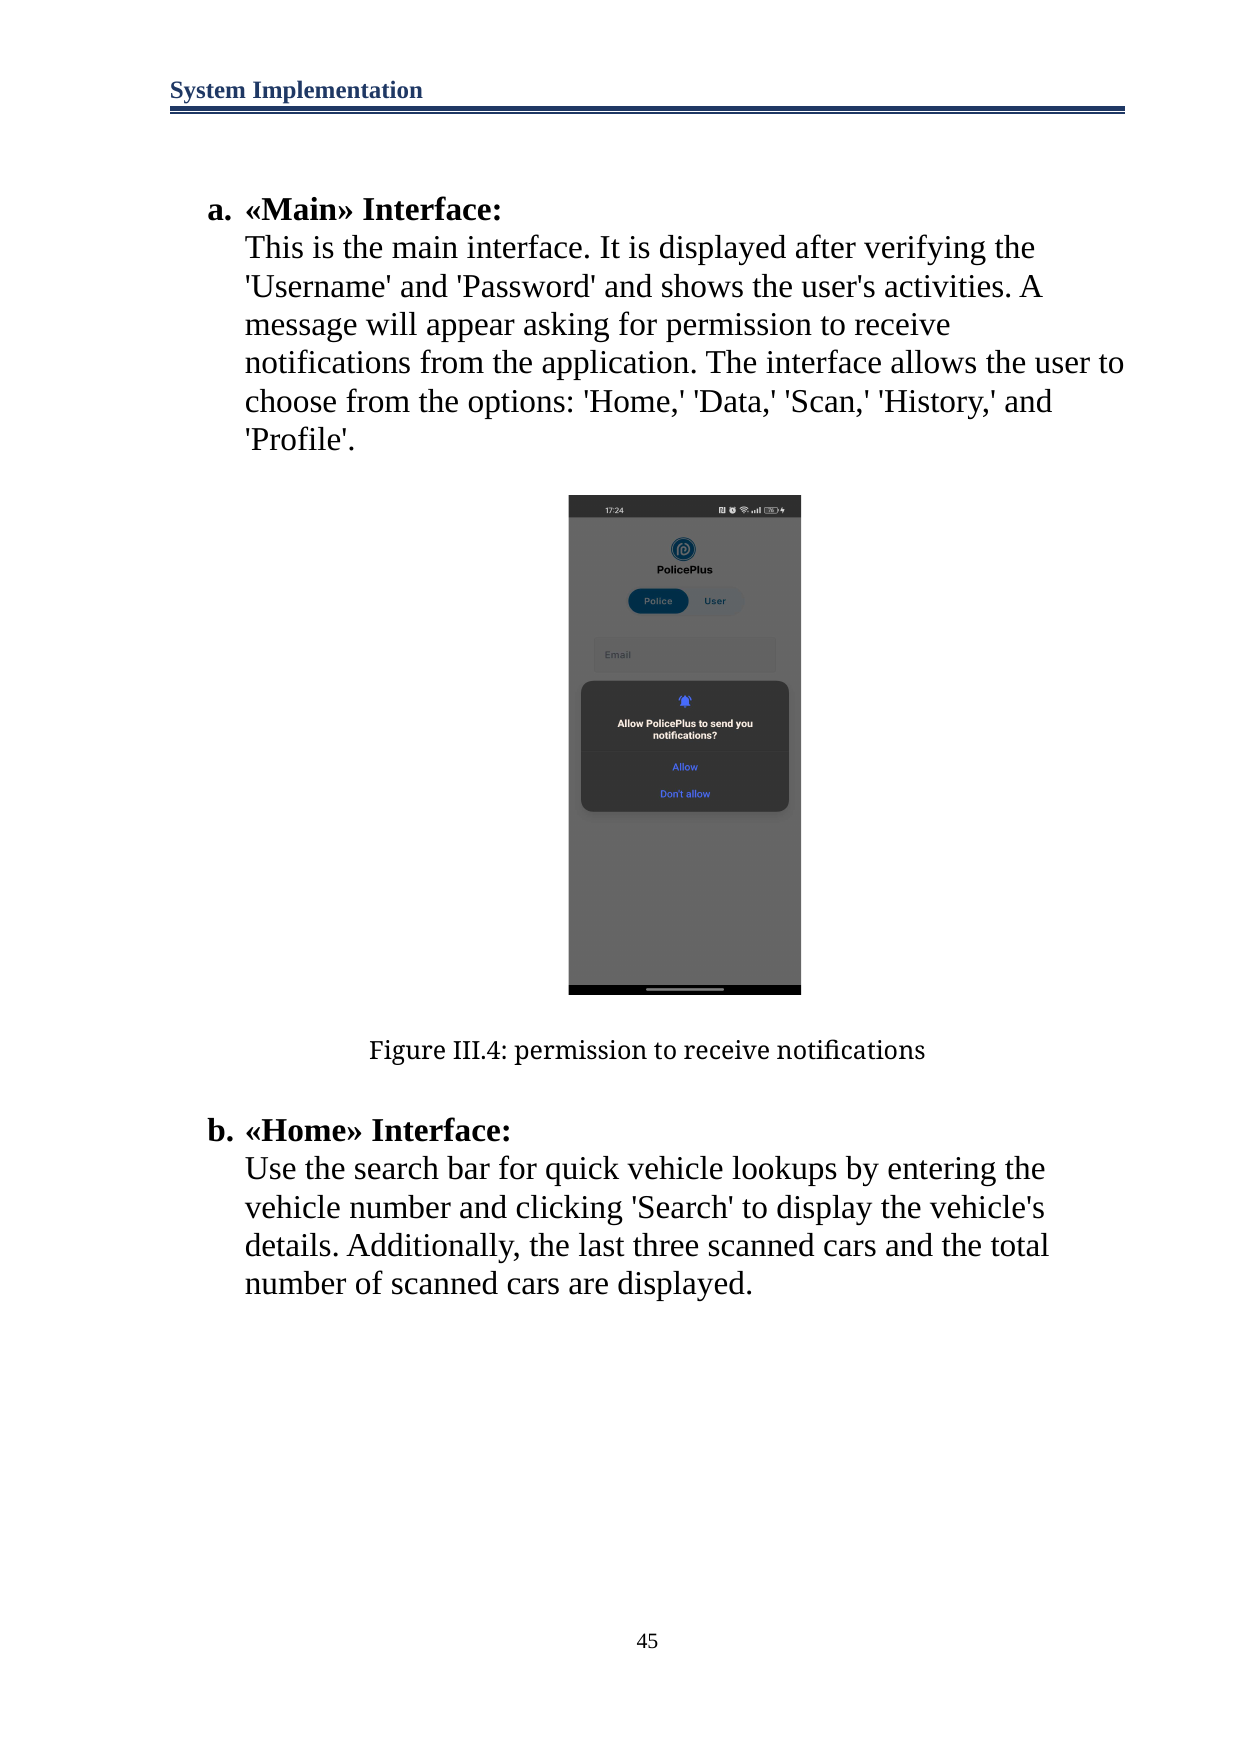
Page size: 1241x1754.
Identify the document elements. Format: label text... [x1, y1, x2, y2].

list «Main» Interface: [207, 189, 1125, 227]
text Use the search bar for quick vehicle lookups by entering the vehicle number and clicking 'Search' to display the vehicle's details. Additionally, the last three scanned cars and the total number of scanned cars are displayed. [244, 1149, 1125, 1302]
text Figure III.4: permission to receive notifications [169, 1033, 1125, 1067]
list «Home» Interface: [207, 1110, 1125, 1149]
picture [568, 495, 802, 995]
text This is the main interface. It is displayed after verifying the 'Username' and 'Password' and shows the user's activities. A message will appear asking for permission to receive notifications from the application. The interface allows the user to choose from the options: 'Home,' 'Data,' 'Scan,' 'History,' and 'Profile'. [244, 227, 1125, 457]
